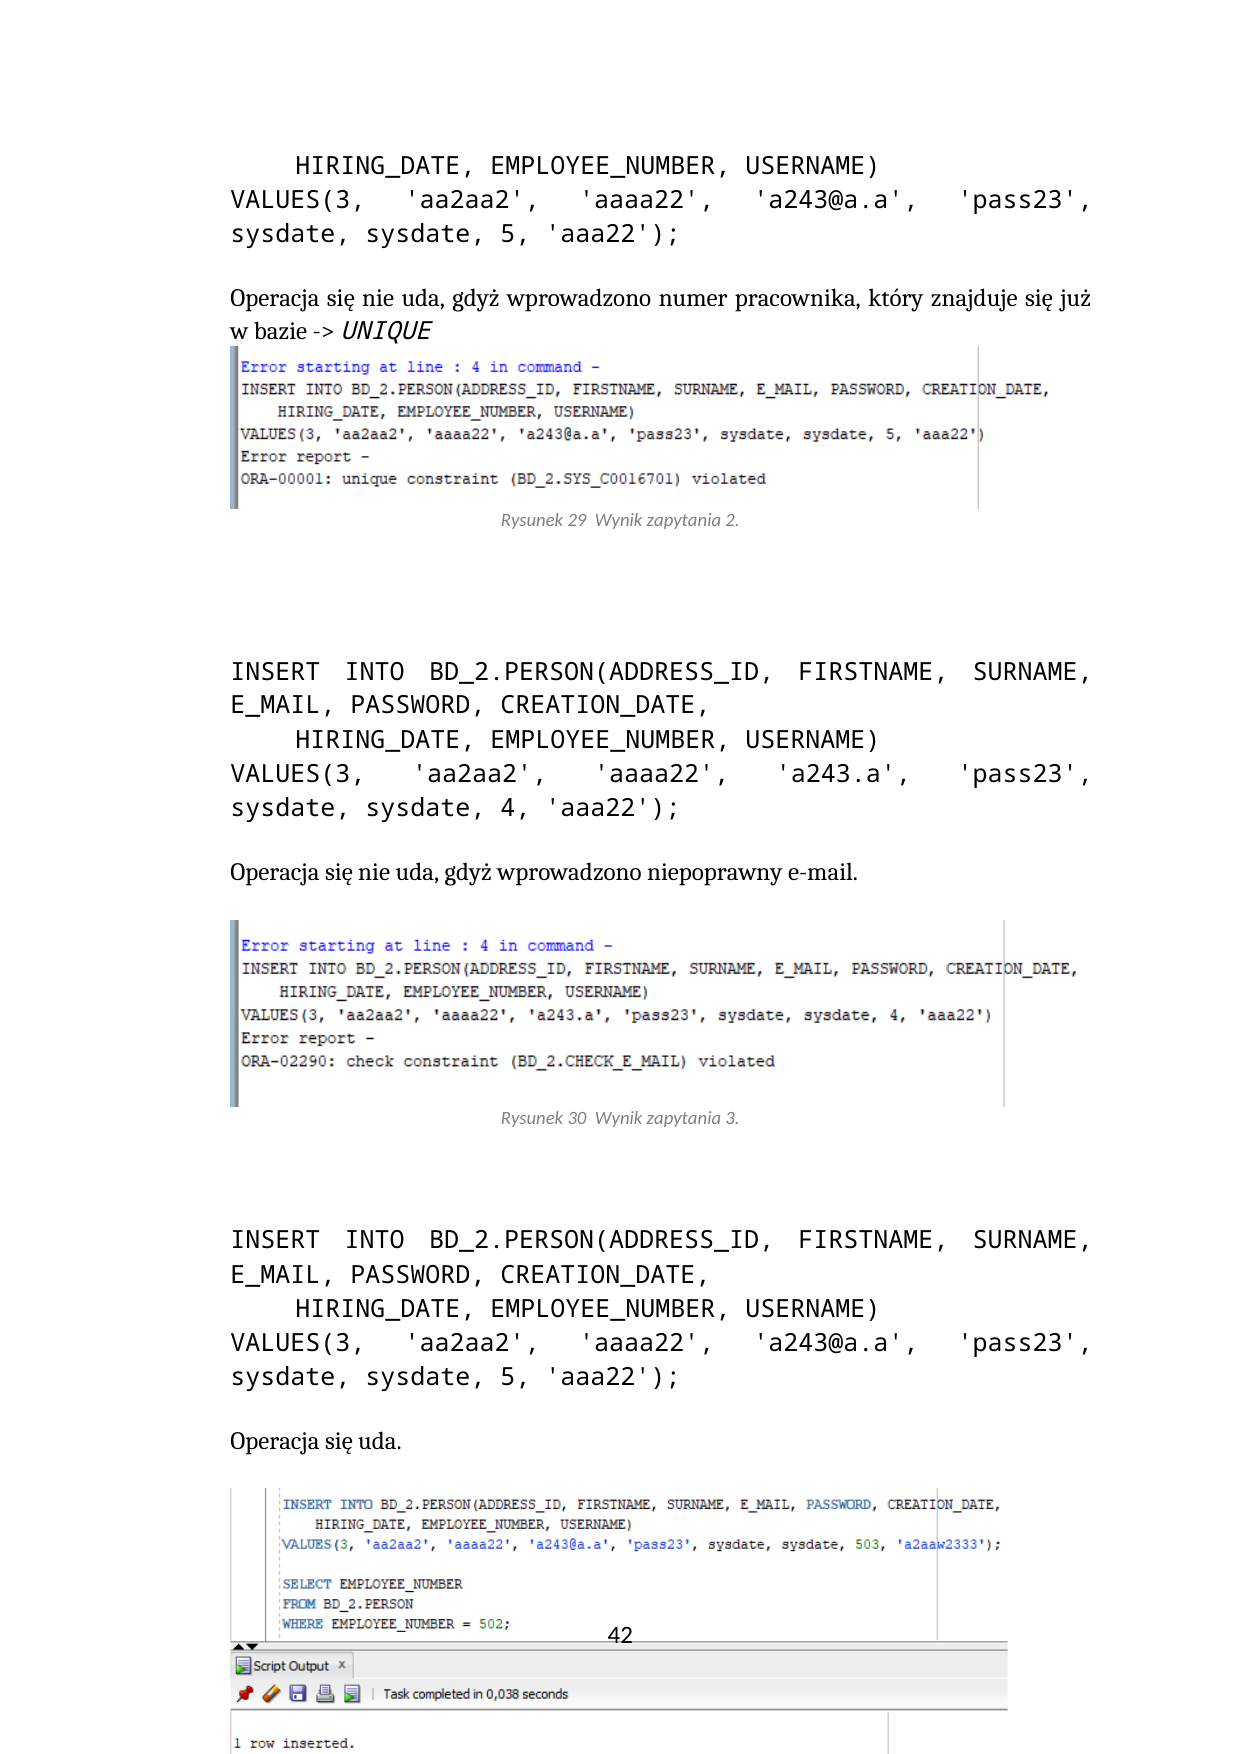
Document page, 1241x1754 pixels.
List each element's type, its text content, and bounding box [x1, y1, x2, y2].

text VALUES(3, 'aa2aa2', 'aaaa22', 'a243.a', 'pass23', sysdate, sysdate, 4, 'aaa22'); [230, 755, 1093, 823]
text VALUES(3, 'aa2aa2', 'aaaa22', 'a243@a.a', 'pass23', sysdate, sysdate, 5, 'aaa22'); [230, 182, 1093, 250]
text HIRING_DATE, EMPLOYEE_NUMBER, USERNAME) [230, 1290, 1093, 1324]
text INSERT INTO BD_2.PERSON(ADDRESS_ID, FIRSTNAME, SURNAME, E_MAIL, PASSWORD, CREATION_DATE, [230, 653, 1093, 721]
picture [230, 920, 1097, 1107]
text Operacja się nie uda, gdyż wprowadzono numer pracownika, który znajduje się już w bazie -> UNIQUE [230, 284, 1093, 347]
text HIRING_DATE, EMPLOYEE_NUMBER, USERNAME) [230, 721, 1093, 755]
picture [230, 346, 1071, 509]
text INSERT INTO BD_2.PERSON(ADDRESS_ID, FIRSTNAME, SURNAME, E_MAIL, PASSWORD, CREATION_DATE, [230, 1222, 1093, 1290]
text Operacja się nie uda, gdyż wprowadzono niepoprawny e-mail. [230, 857, 1093, 886]
picture [230, 1488, 1008, 1754]
text Operacja się uda. [230, 1427, 1093, 1455]
text VALUES(3, 'aa2aa2', 'aaaa22', 'a243@a.a', 'pass23', sysdate, sysdate, 5, 'aaa22'); [230, 1324, 1093, 1392]
text HIRING_DATE, EMPLOYEE_NUMBER, USERNAME) [230, 148, 1093, 182]
text Rysunek 30 Wynik zapytania 3. [148, 1106, 1093, 1129]
text Rysunek 29 Wynik zapytania 2. [148, 508, 1093, 531]
